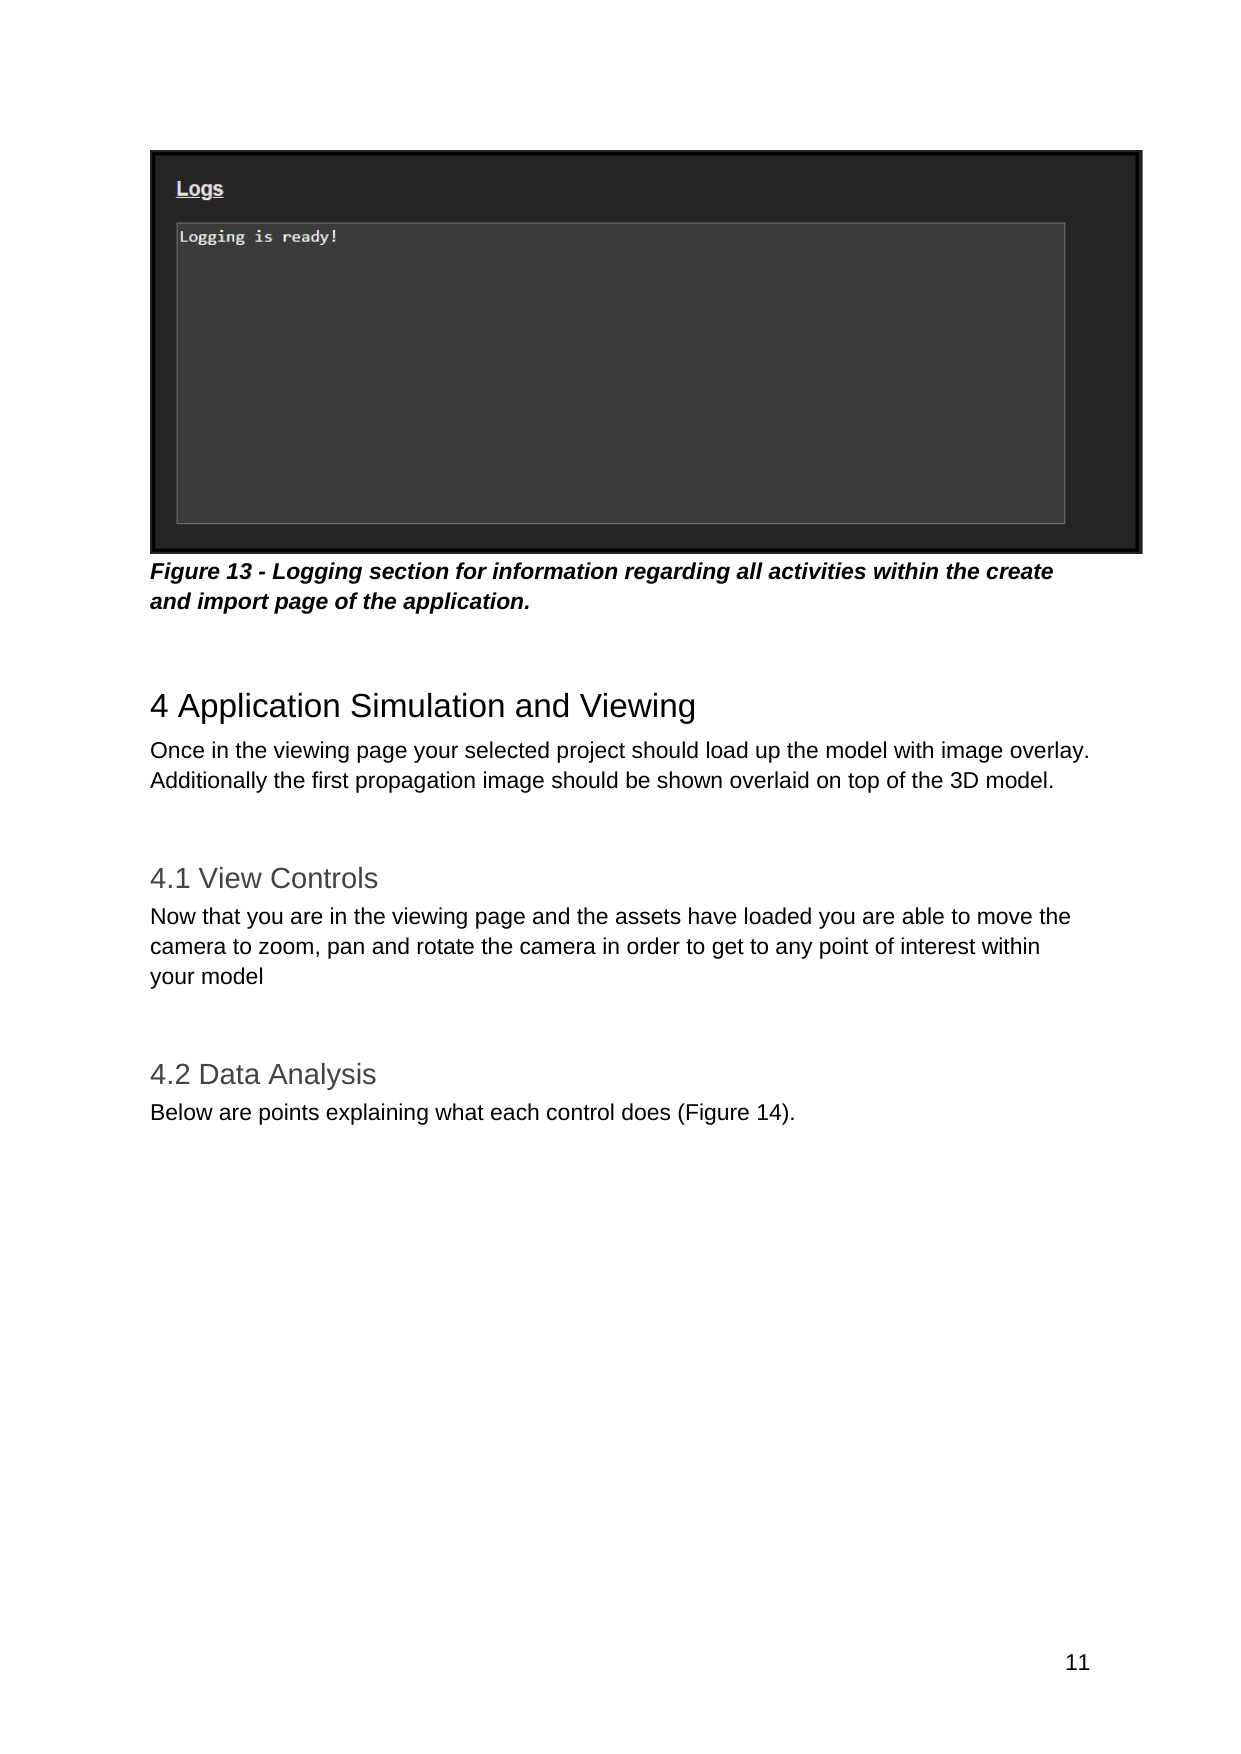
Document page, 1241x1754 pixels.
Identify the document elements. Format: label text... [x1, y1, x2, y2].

text Now that you are in the viewing page and the assets have loaded you are able to move the camera to zoom, pan and rotate the camera in order to get to any point of interest within your model [150, 903, 1090, 989]
text Once in the viewing page your selected project should load up the model with image overlay. Additionally the first propagation image should be shown overlaid on top of the 3D model. [150, 737, 1090, 793]
picture [150, 150, 1143, 554]
subtitle 4.2 Data Analysis [150, 1057, 1090, 1090]
text Below are points explaining what each control does (Figure 14). [150, 1099, 1090, 1125]
subtitle 4 Application Simulation and Viewing [150, 686, 1090, 724]
subtitle 4.1 View Controls [150, 861, 1090, 894]
text Figure 13 - Logging section for information regarding all activities within the create and import page of the application. [150, 558, 1090, 614]
